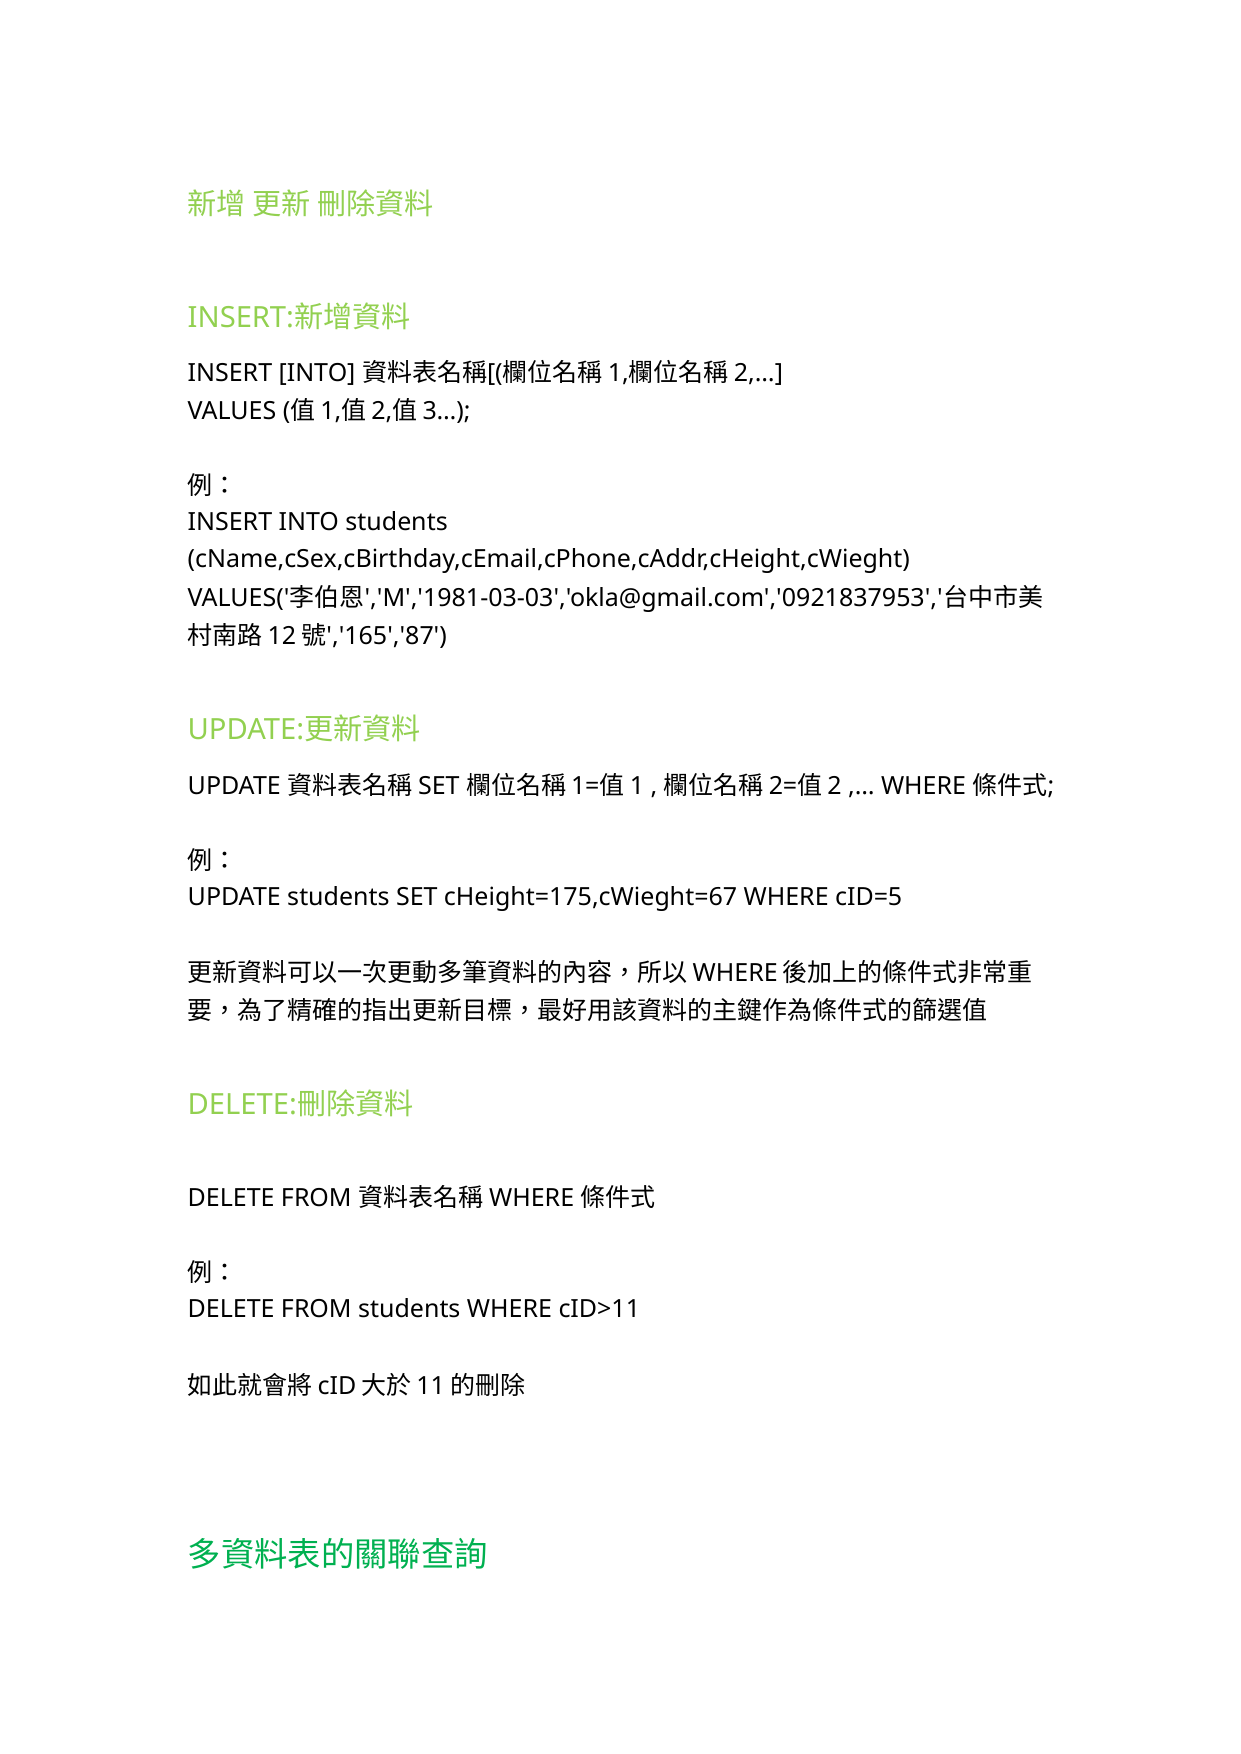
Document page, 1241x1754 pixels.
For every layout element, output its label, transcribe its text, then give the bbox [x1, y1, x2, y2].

text DELETE FROM students WHERE cID>11 [187, 1289, 1053, 1327]
text 如此就會將cID大於11的刪除 [187, 1364, 1053, 1402]
text VALUES (值1,值2,值3…); [187, 389, 1053, 427]
text 新增 更新 刪除資料 [187, 164, 1053, 239]
text DELETE FROM 資料表名稱 WHERE 條件式 [187, 1177, 1053, 1214]
text 例： [187, 839, 1053, 877]
text DELETE:刪除資料 [187, 1064, 1053, 1139]
text 多資料表的關聯查詢 [187, 1514, 1053, 1589]
text 更新資料可以一次更動多筆資料的內容，所以WHERE後加上的條件式非常重要，為了精確的指出更新目標，最好用該資料的主鍵作為條件式的篩選值 [187, 952, 1053, 1027]
text 例： [187, 1252, 1053, 1289]
text INSERT [INTO] 資料表名稱[(欄位名稱1,欄位名稱2,…] [187, 352, 1053, 389]
text UPDATE students SET cHeight=175,cWieght=67 WHERE cID=5 [187, 877, 1053, 914]
text INSERT INTO students (cName,cSex,cBirthday,cEmail,cPhone,cAddr,cHeight,cWieght) [187, 502, 1053, 577]
text INSERT:新增資料 [187, 277, 1053, 352]
text UPDATE 資料表名稱 SET 欄位名稱1=值1 , 欄位名稱2=值2 ,… WHERE 條件式; [187, 764, 1053, 802]
text 例： [187, 464, 1053, 502]
text VALUES('李伯恩','M','1981-03-03','okla@gmail.com','0921837953','台中市美村南路12號','165','87') [187, 577, 1053, 652]
text UPDATE:更新資料 [187, 689, 1053, 764]
